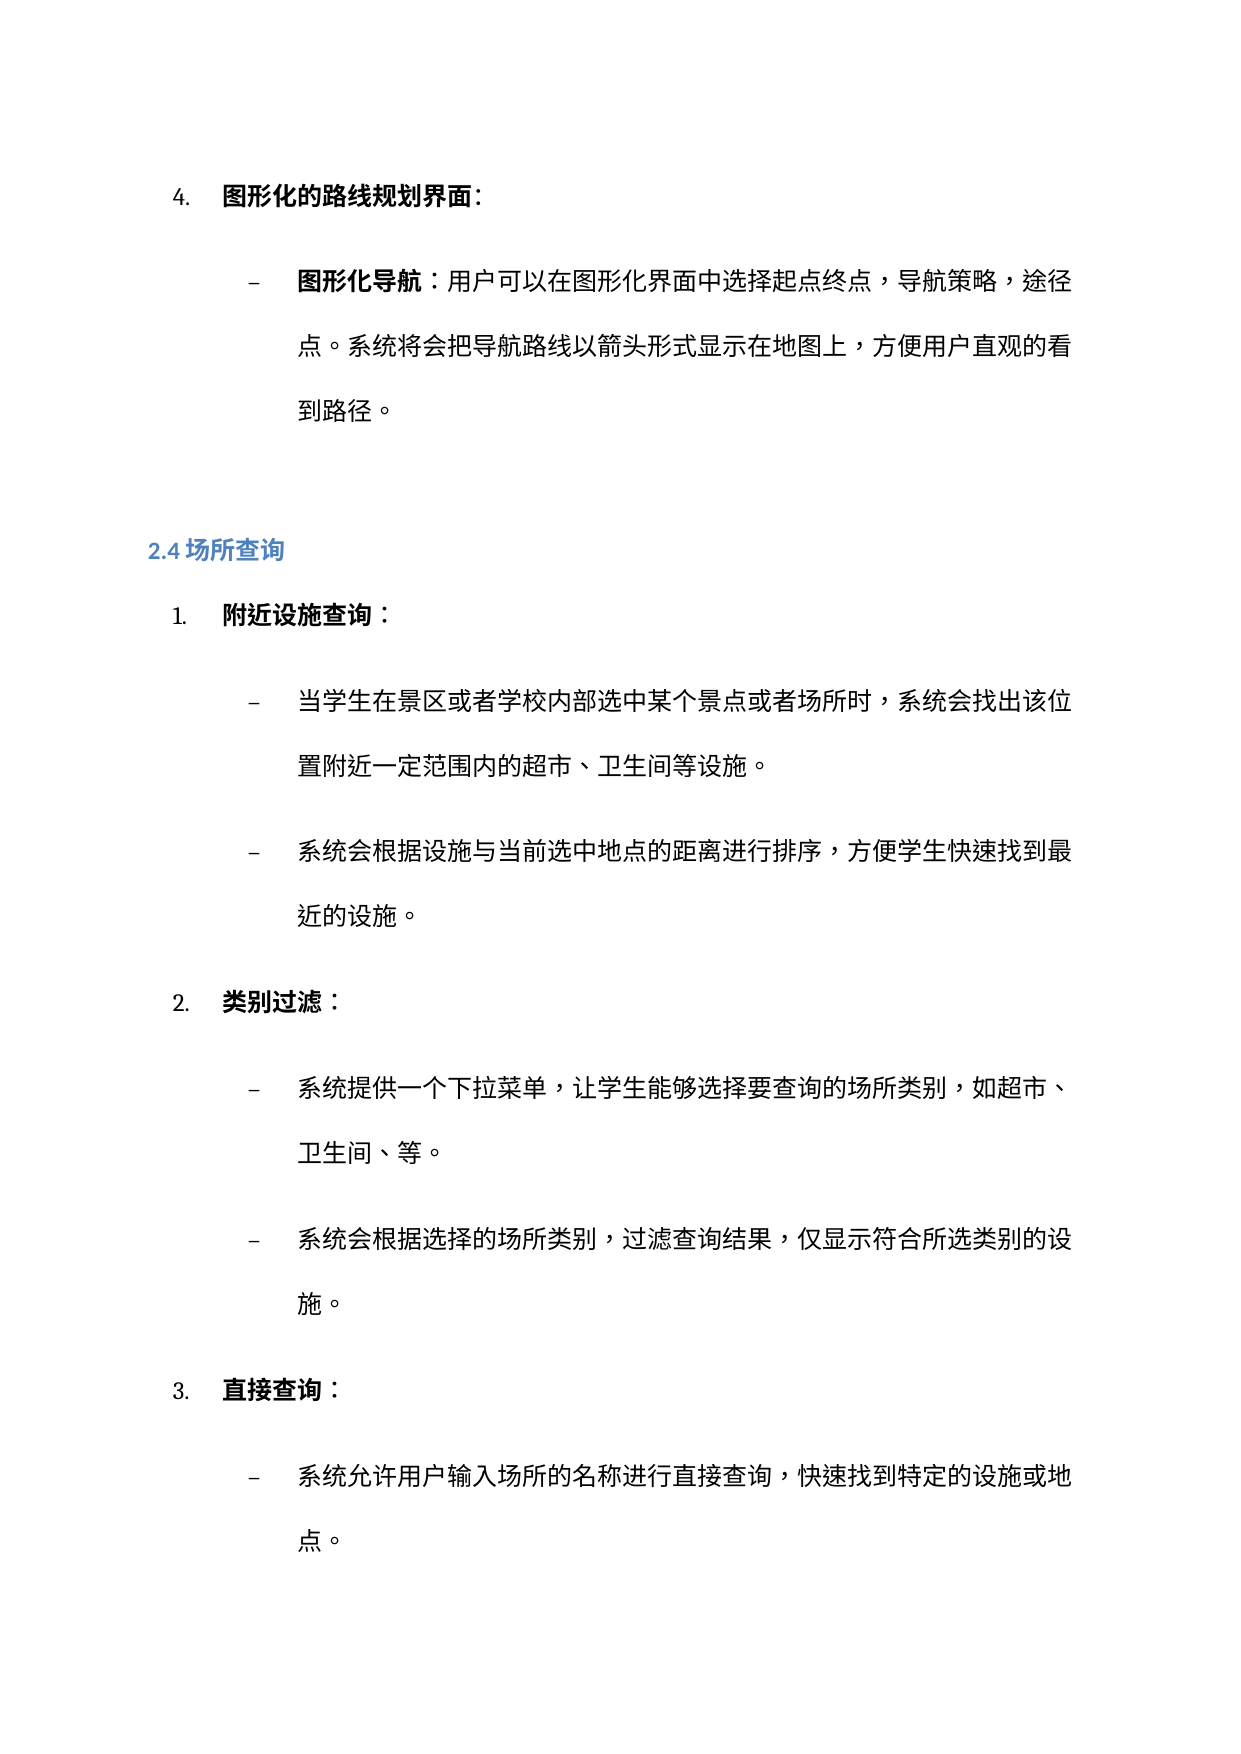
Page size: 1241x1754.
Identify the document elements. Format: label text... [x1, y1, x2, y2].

list 图形化导航：用户可以在图形化界面中选择起点终点，导航策略，途径点。系统将会把导航路线以箭头形式显示在地图上，方便用户直观的看到路径。 [248, 248, 1092, 443]
list 图形化的路线规划界面： [173, 162, 1092, 227]
list 直接查询： [173, 1357, 1092, 1422]
list 系统会根据设施与当前选中地点的距离进行排序，方便学生快速找到最近的设施。 [248, 819, 1092, 949]
list 系统提供一个下拉菜单，让学生能够选择要查询的场所类别，如超市、卫生间、等。 [248, 1055, 1092, 1185]
list 系统允许用户输入场所的名称进行直接查询，快速找到特定的设施或地点。 [248, 1443, 1092, 1573]
list 系统会根据选择的场所类别，过滤查询结果，仅显示符合所选类别的设施。 [248, 1206, 1092, 1336]
list 附近设施查询： [173, 582, 1092, 647]
text 2.4 场所查询 [148, 517, 1092, 582]
list 当学生在景区或者学校内部选中某个景点或者场所时，系统会找出该位置附近一定范围内的超市、卫生间等设施。 [248, 668, 1092, 798]
list 类别过滤： [173, 969, 1092, 1034]
